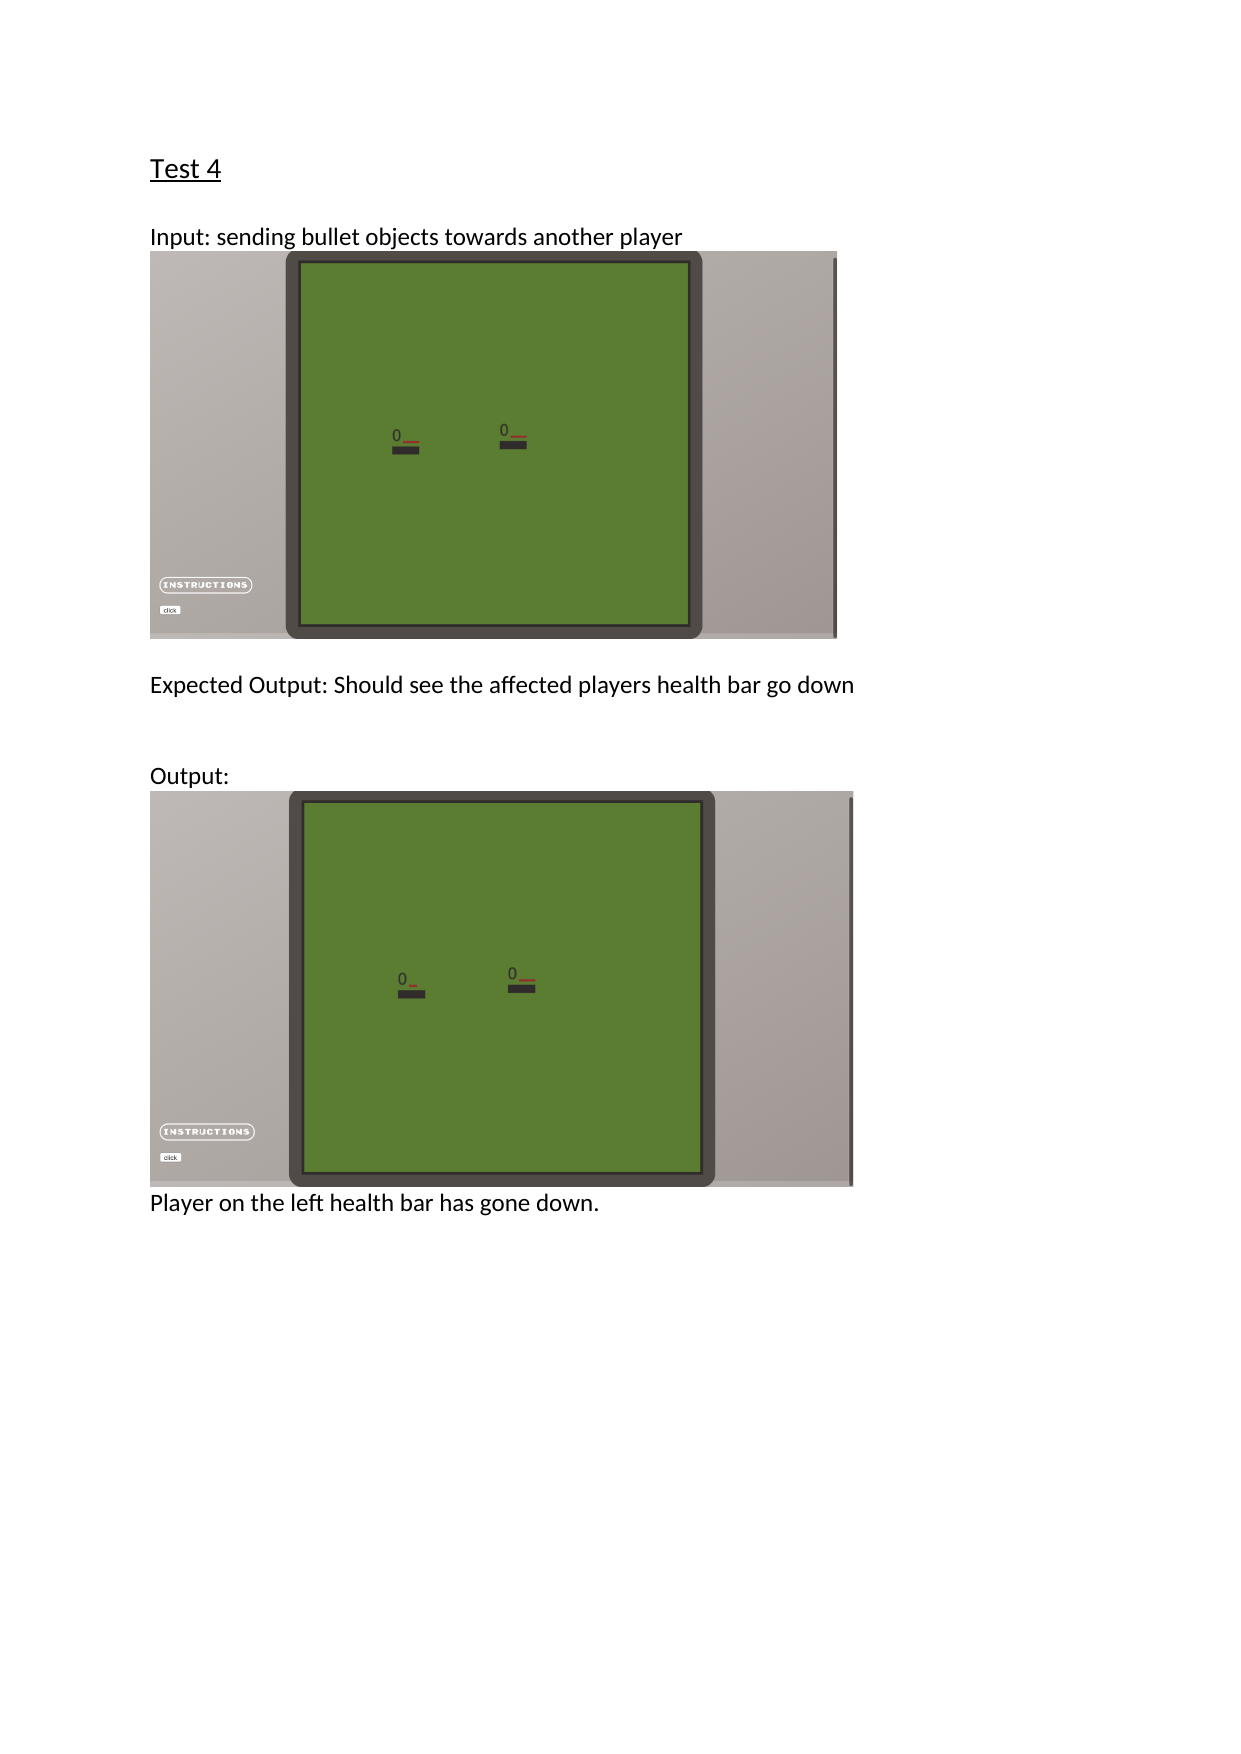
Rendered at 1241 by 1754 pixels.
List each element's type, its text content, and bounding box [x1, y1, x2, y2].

text Player on the left health bar has gone down. [150, 1187, 1090, 1218]
text Output: [150, 760, 1090, 791]
text Expected Output: Should see the affected players health bar go down [150, 669, 1090, 699]
text Input: sending bullet objects towards another player [150, 221, 1090, 252]
picture [150, 791, 854, 1187]
text Test 4 [150, 150, 1090, 186]
picture [150, 251, 838, 639]
